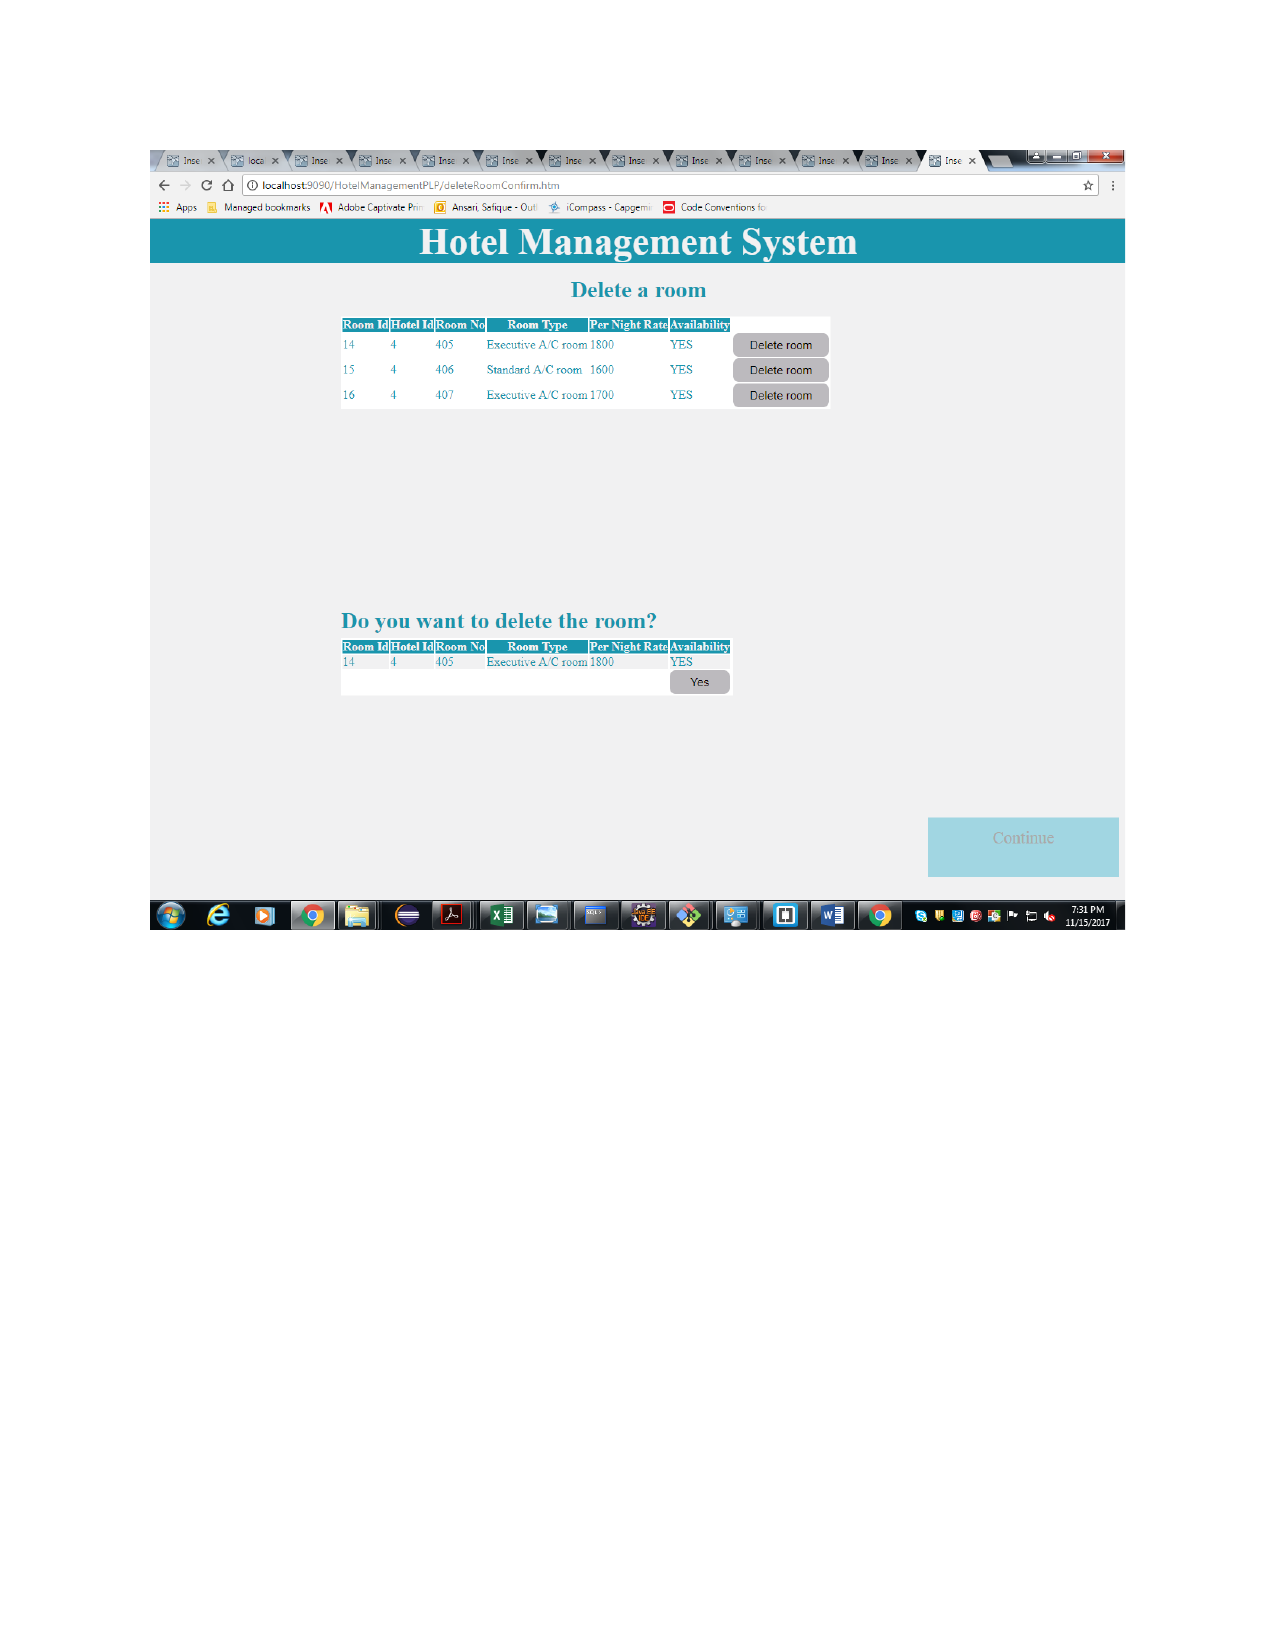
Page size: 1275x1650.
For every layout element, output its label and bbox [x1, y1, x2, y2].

picture [150, 150, 1125, 930]
